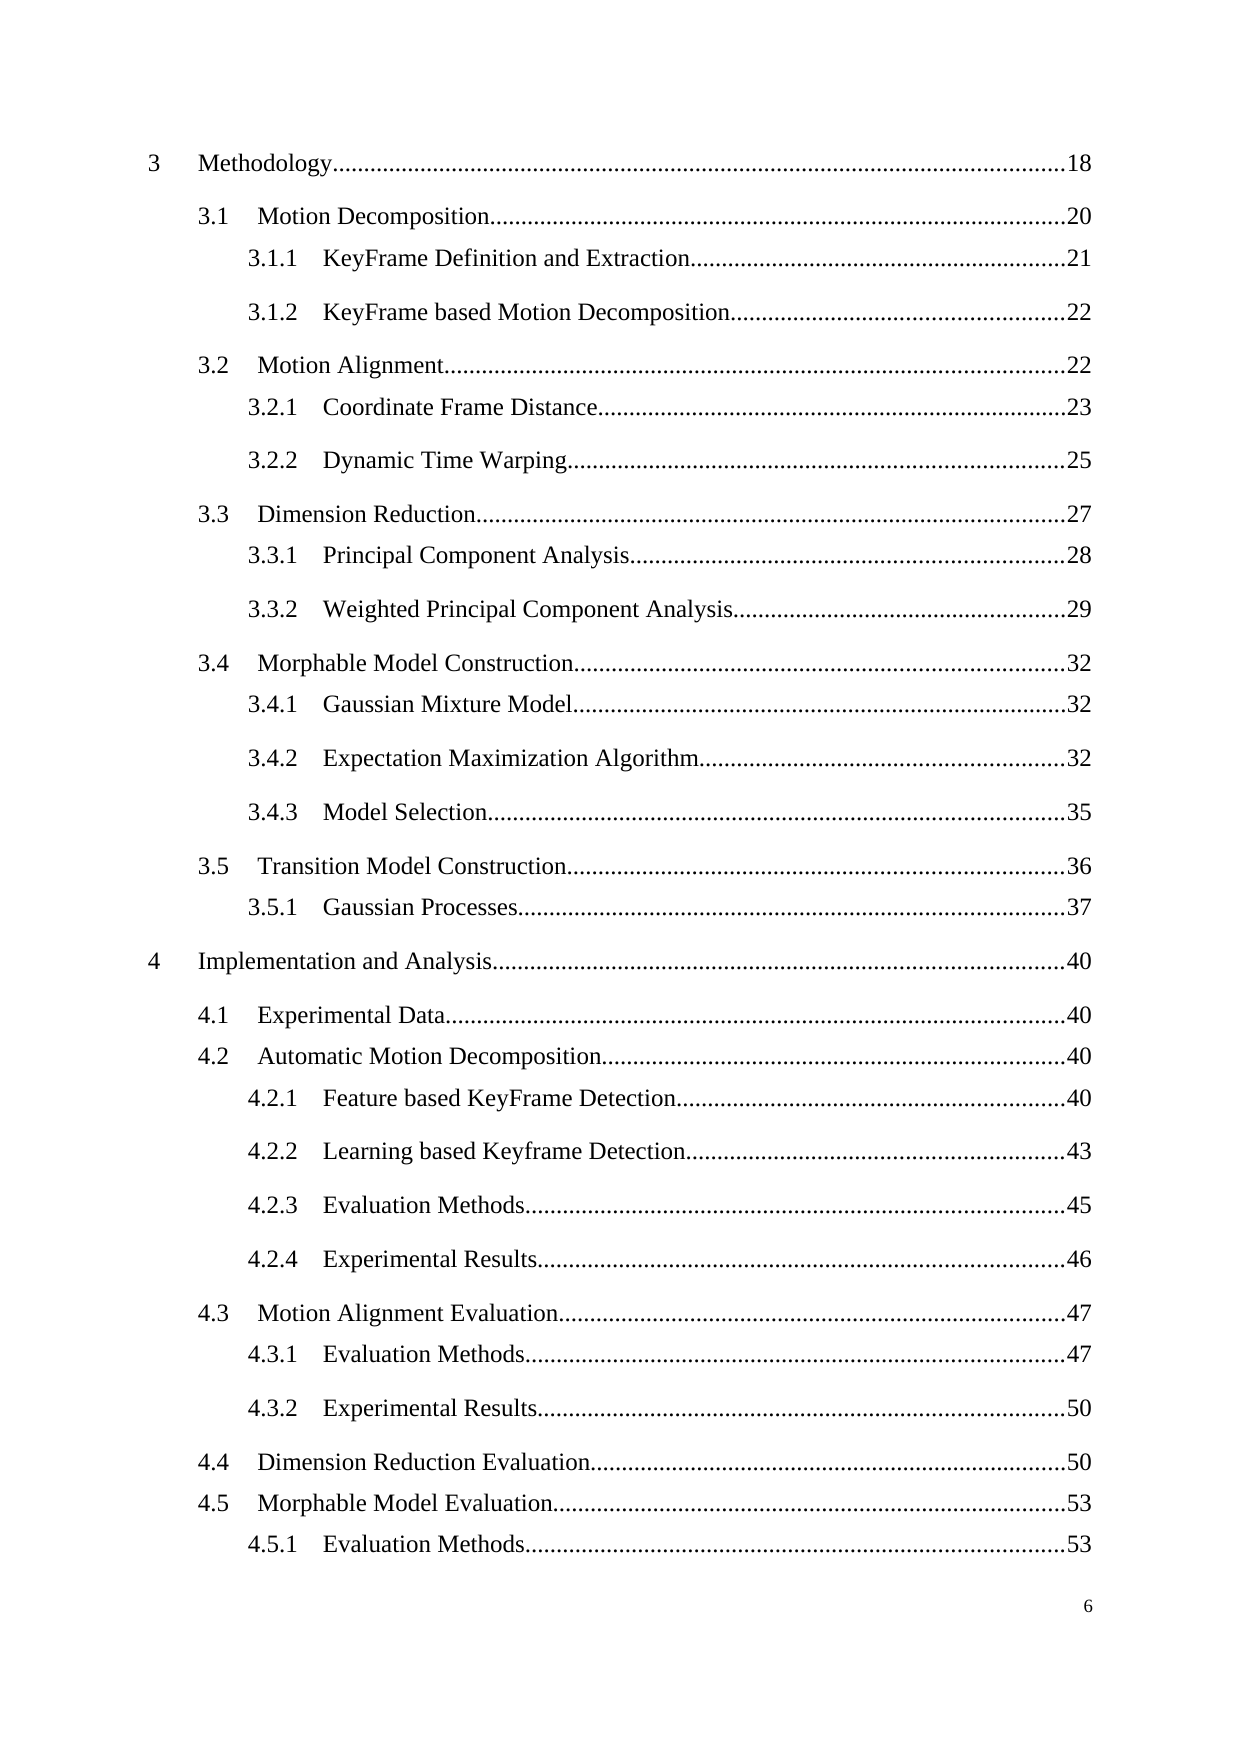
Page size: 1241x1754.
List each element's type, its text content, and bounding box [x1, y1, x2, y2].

text 3 Methodology 18 [148, 148, 1093, 176]
text 3.4.1 Gaussian Mixture Model 32 [248, 689, 1093, 718]
text 4 Implementation and Analysis 40 [148, 946, 1093, 975]
text 3.3 Dimension Reduction 27 [198, 499, 1093, 528]
text 3.5 Transition Model Construction 36 [198, 851, 1093, 880]
text 3.1.2 KeyFrame based Motion Decomposition 22 [248, 297, 1093, 325]
text 3.3.1 Principal Component Analysis 28 [248, 541, 1093, 569]
text 4.2 Automatic Motion Decomposition 40 [198, 1041, 1093, 1070]
text 3.3.2 Weighted Principal Component Analysis 29 [248, 594, 1093, 623]
text 3.1.1 KeyFrame Definition and Extraction 21 [248, 243, 1093, 271]
text 3.5.1 Gaussian Processes 37 [248, 892, 1093, 921]
text 4.3 Motion Alignment Evaluation 47 [198, 1298, 1093, 1327]
text 3.1 Motion Decomposition 20 [198, 201, 1093, 230]
text 3.2.2 Dynamic Time Warping 25 [248, 446, 1093, 474]
text 3.4.2 Expectation Maximization Algorithm 32 [248, 743, 1093, 772]
text 3.4.3 Model Selection 35 [248, 797, 1093, 826]
text 3.4 Morphable Model Construction 32 [198, 648, 1093, 677]
text 4.3.1 Evaluation Methods 47 [248, 1339, 1093, 1368]
text 4.4 Dimension Reduction Evaluation 50 [198, 1447, 1093, 1476]
text 4.2.3 Evaluation Methods 45 [248, 1190, 1093, 1219]
text 4.3.2 Experimental Results 50 [248, 1393, 1093, 1422]
text 4.2.2 Learning based Keyframe Detection 43 [248, 1136, 1093, 1165]
text 4.5 Morphable Model Evaluation 53 [198, 1488, 1093, 1517]
text 3.2 Motion Alignment 22 [198, 350, 1093, 379]
text 4.1 Experimental Data 40 [198, 1000, 1093, 1029]
text 3.2.1 Coordinate Frame Distance 23 [248, 392, 1093, 420]
text 4.2.1 Feature based KeyFrame Detection 40 [248, 1083, 1093, 1111]
text 4.2.4 Experimental Results 46 [248, 1244, 1093, 1273]
text 4.5.1 Evaluation Methods 53 [248, 1529, 1093, 1558]
